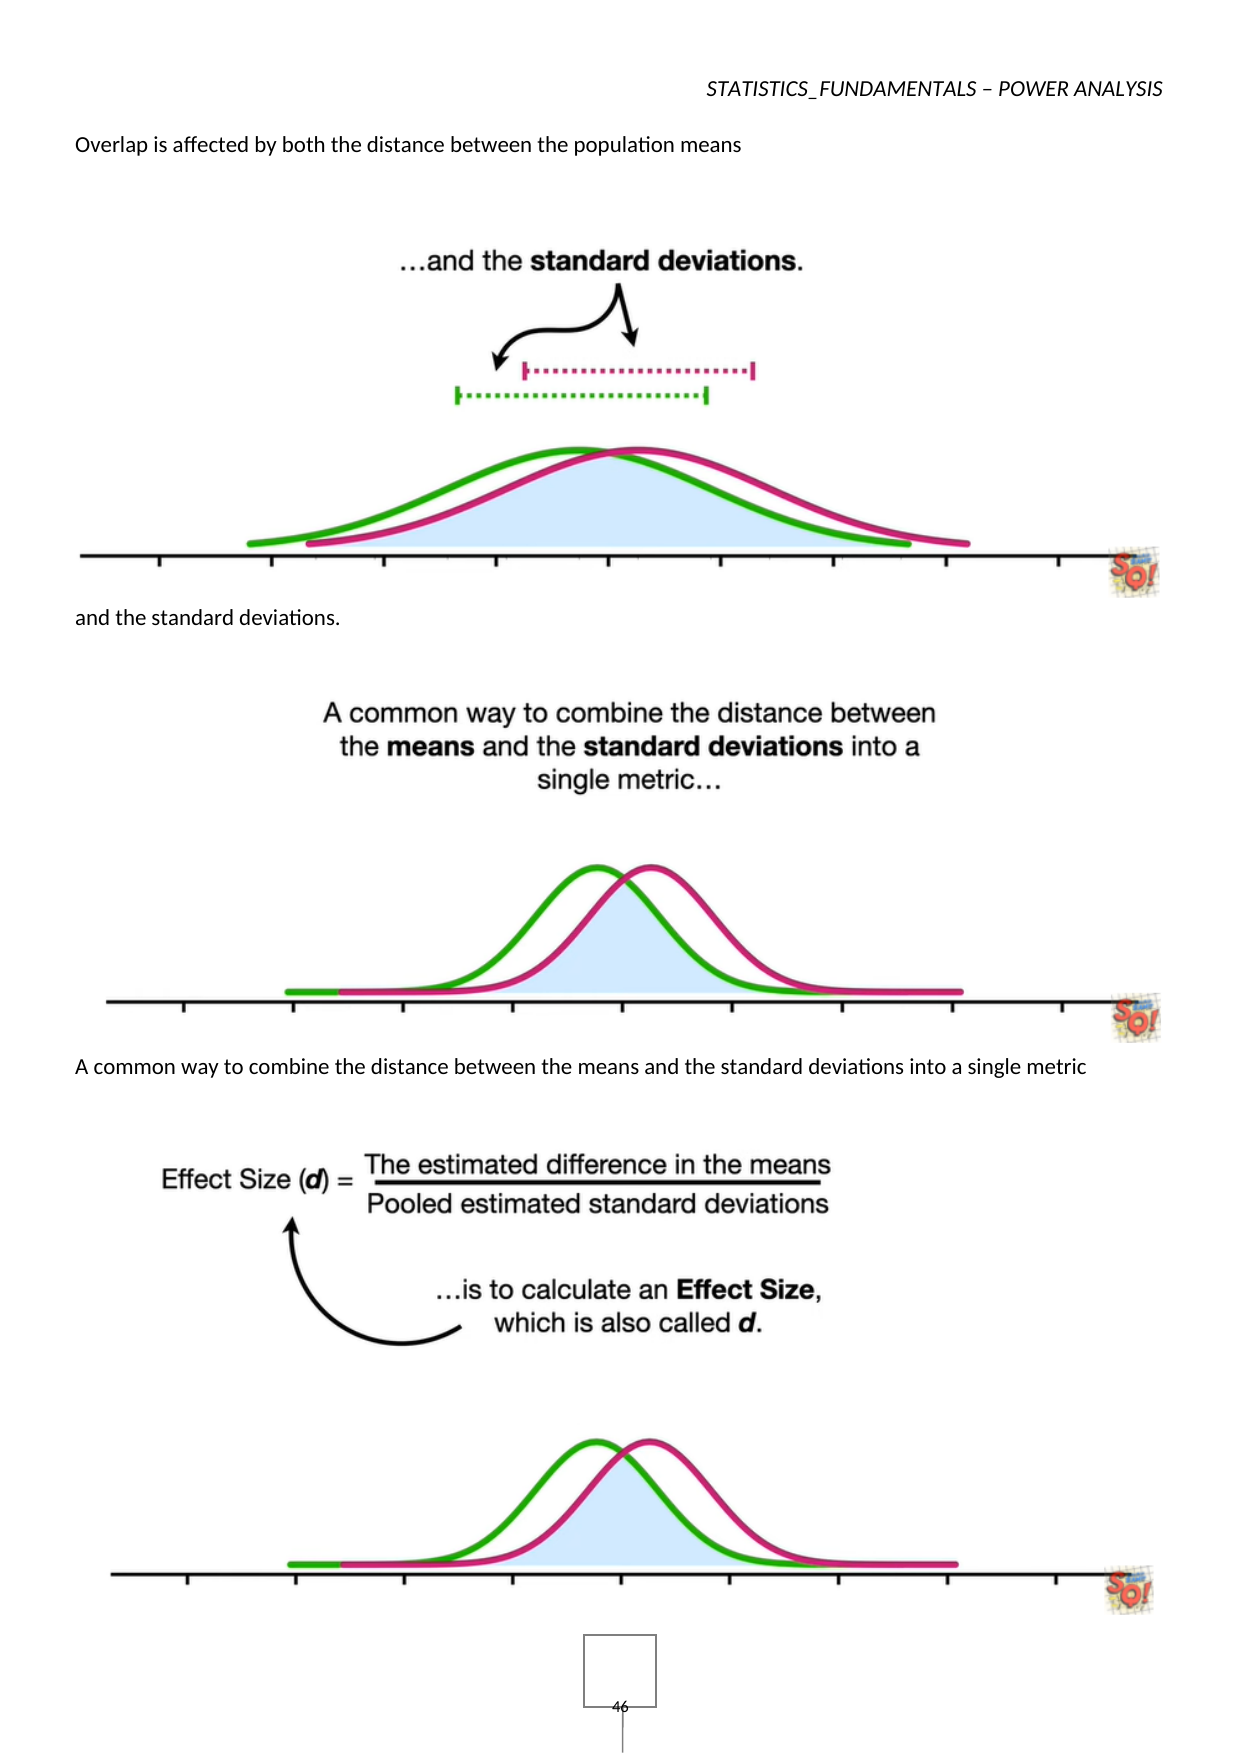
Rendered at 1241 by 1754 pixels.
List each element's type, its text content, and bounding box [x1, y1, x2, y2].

text Overlap is affected by both the distance between the population means [75, 130, 1165, 158]
picture [75, 1108, 1166, 1626]
picture [75, 185, 1166, 603]
text and the standard deviations. [75, 603, 1165, 631]
picture [75, 658, 1166, 1053]
text A common way to combine the distance between the means and the standard deviations into a single metric [75, 1053, 1165, 1080]
